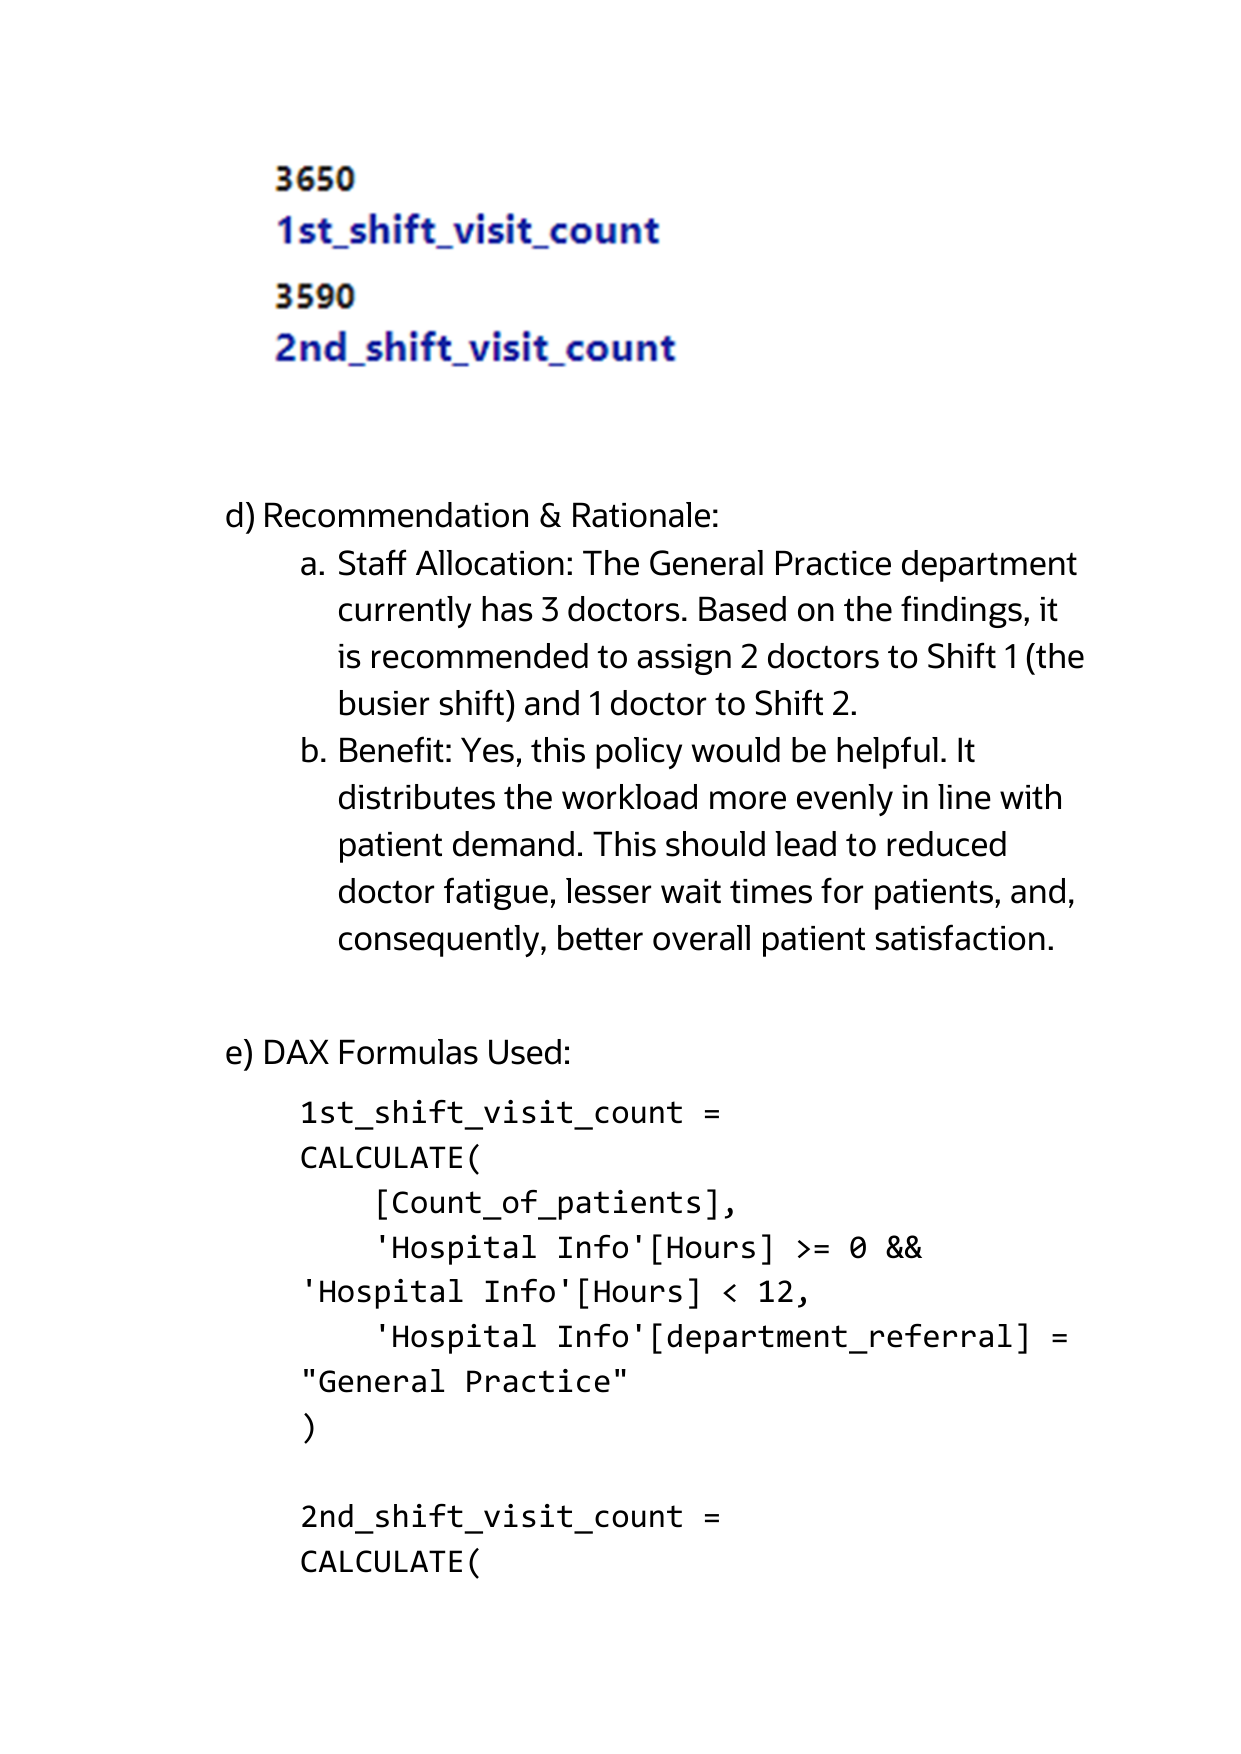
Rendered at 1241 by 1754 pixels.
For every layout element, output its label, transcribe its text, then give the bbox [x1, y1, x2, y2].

list Recommendation & Rationale: [225, 493, 1090, 536]
text ) [300, 1407, 1090, 1446]
text 1st_shift_visit_count = [300, 1093, 1090, 1132]
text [300, 1317, 1090, 1401]
picture [262, 150, 702, 374]
list DAX Formulas Used: [225, 1029, 1090, 1073]
text 'Hospital Info'[Hours] >= 0 && 'Hospital Info'[Hours] < 12, [300, 1227, 1090, 1311]
list Benefit: Yes, this policy would be helpful. It distributes the workload more evenly in line with patient demand. This should lead to reduced doctor fatigue, lesser wait times for patients, and, consequently, better overall patient satisfaction. [300, 728, 1090, 959]
text 2nd_shift_visit_count = [300, 1497, 1090, 1536]
text CALCULATE( [300, 1138, 1090, 1177]
list Staff Allocation: The General Practice department currently has 3 doctors. Based on the findings, it is recommended to assign 2 doctors to Shift 1 (the busier shift) and 1 doctor to Shift 2. [300, 540, 1090, 724]
text [Count_of_patients], [300, 1183, 1090, 1222]
text CALCULATE( [300, 1542, 1090, 1581]
